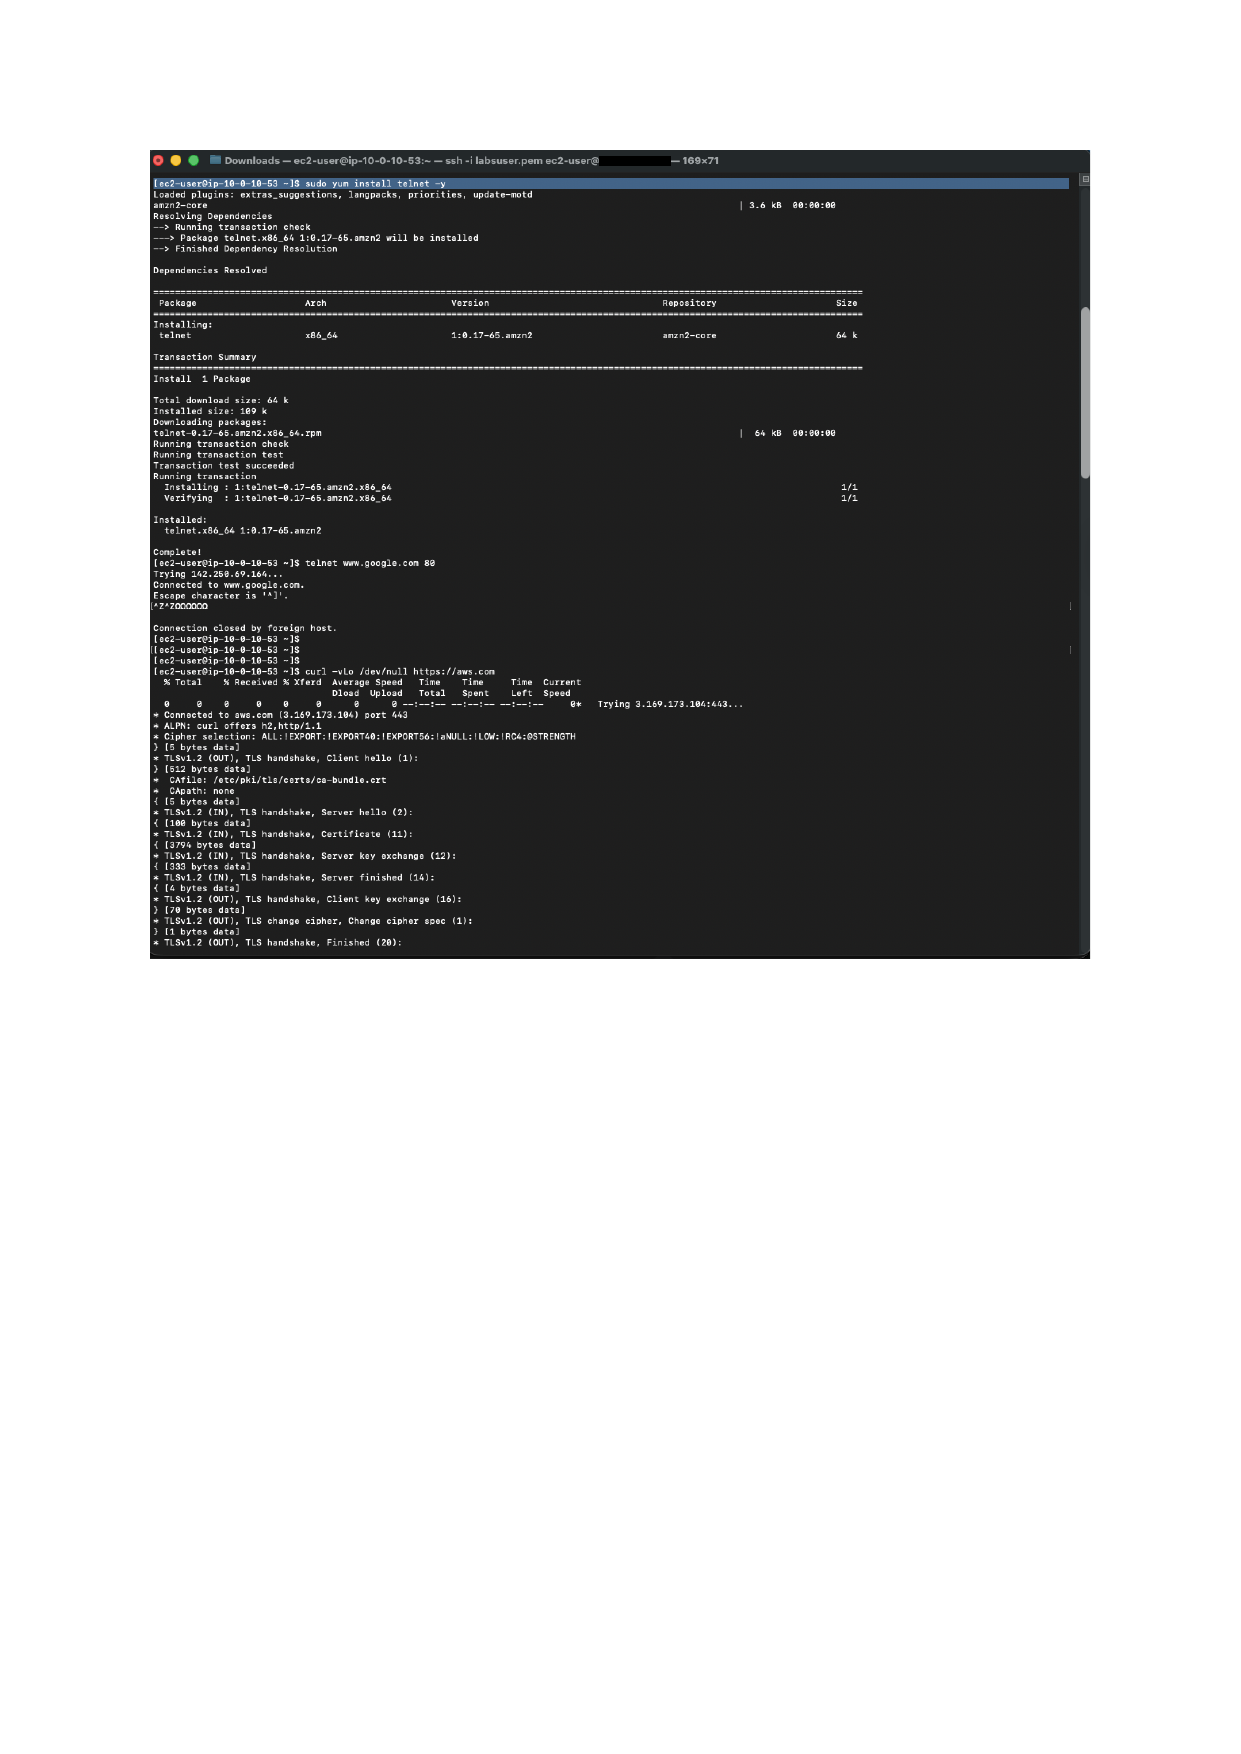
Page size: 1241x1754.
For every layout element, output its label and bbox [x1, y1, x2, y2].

picture [150, 150, 1091, 959]
